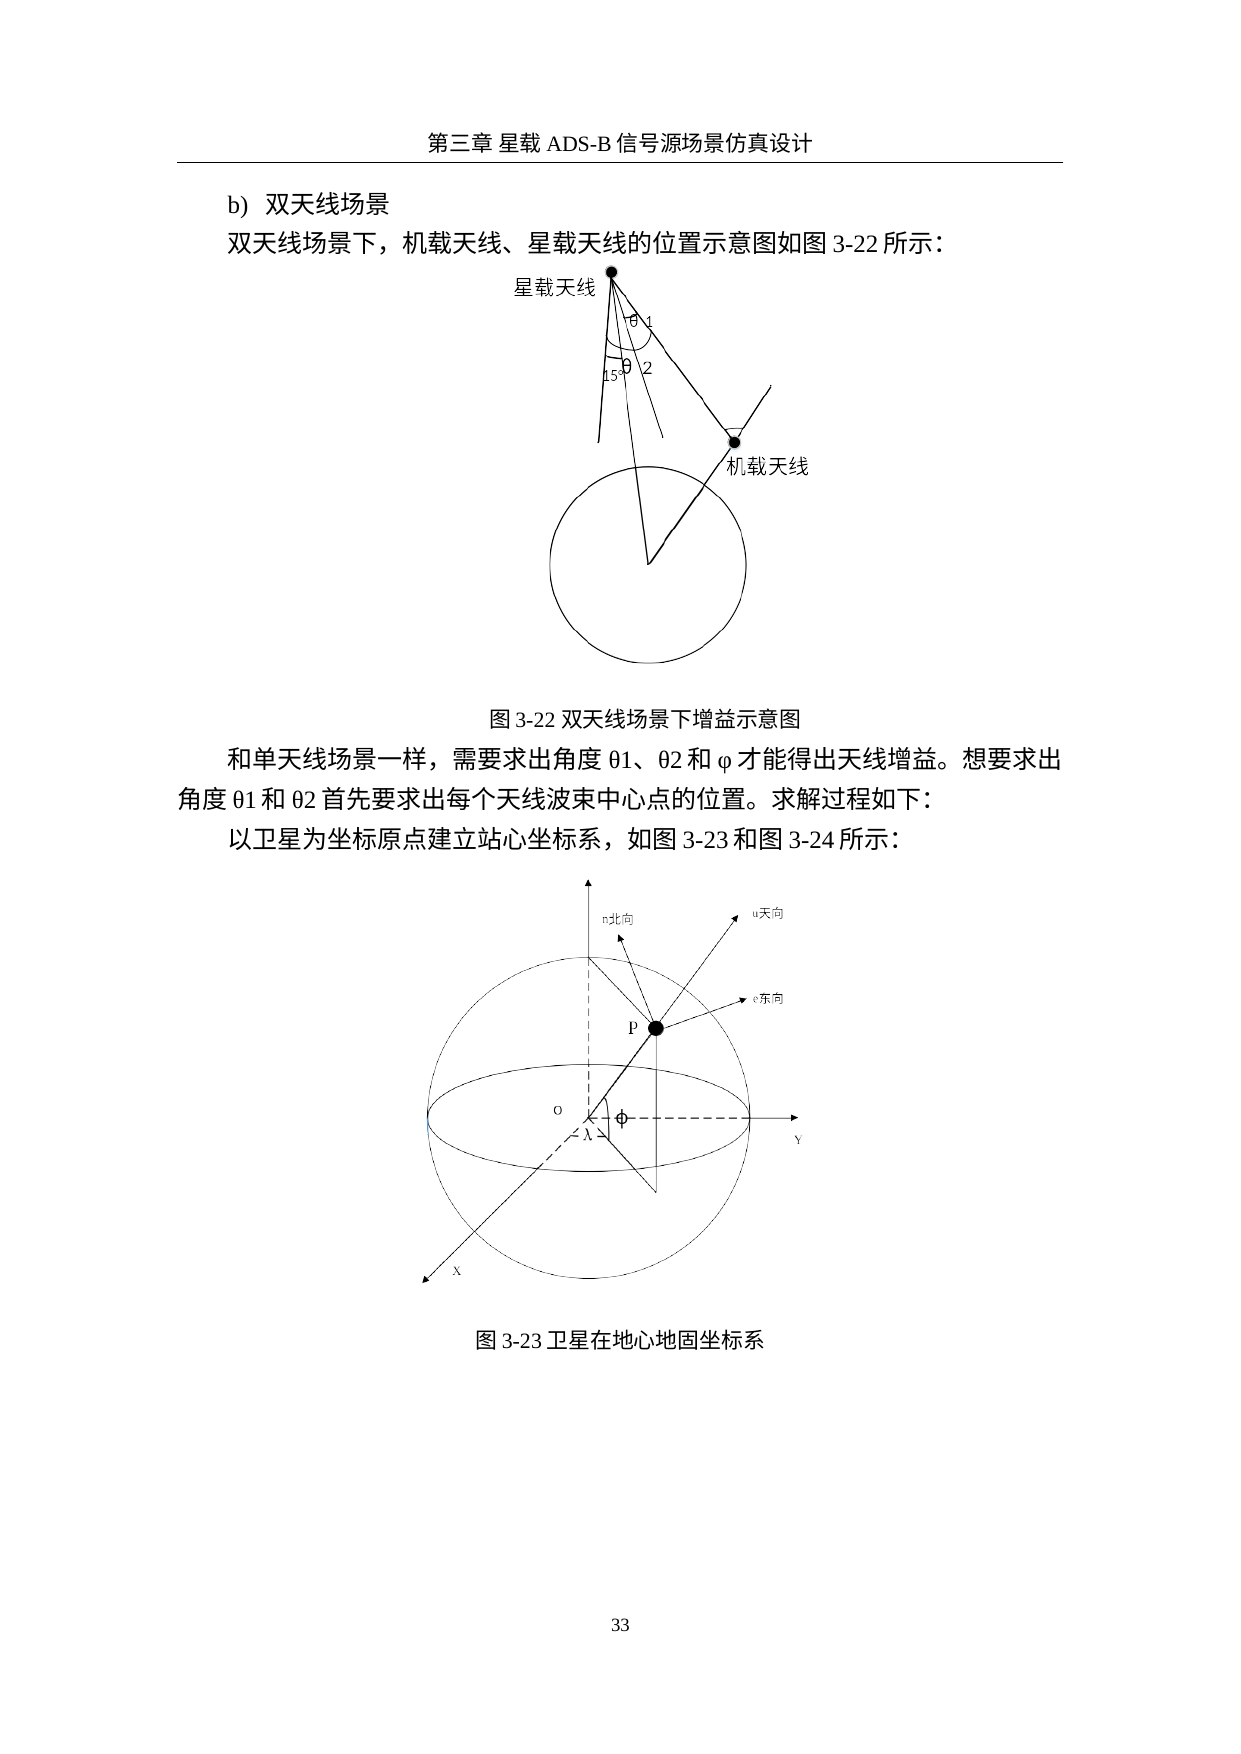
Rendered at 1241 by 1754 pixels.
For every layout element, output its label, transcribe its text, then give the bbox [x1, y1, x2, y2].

text 图3-22 双天线场景下增益示意图 [177, 698, 1063, 738]
text 图3-23卫星在地心地固坐标系 [177, 1319, 1063, 1358]
list 双天线场景 [227, 182, 1063, 222]
text 和单天线场景一样，需要求出角度θ1、θ2和φ才能得出天线增益。想要求出角度θ1和θ2首先要求出每个天线波束中心点的位置。求解过程如下： [177, 738, 1063, 817]
text 以卫星为坐标原点建立站心坐标系，如图3-23和图3-24所示： [177, 817, 1063, 857]
text 双天线场景下，机载天线、星载天线的位置示意图如图3-22所示： [177, 222, 1063, 262]
